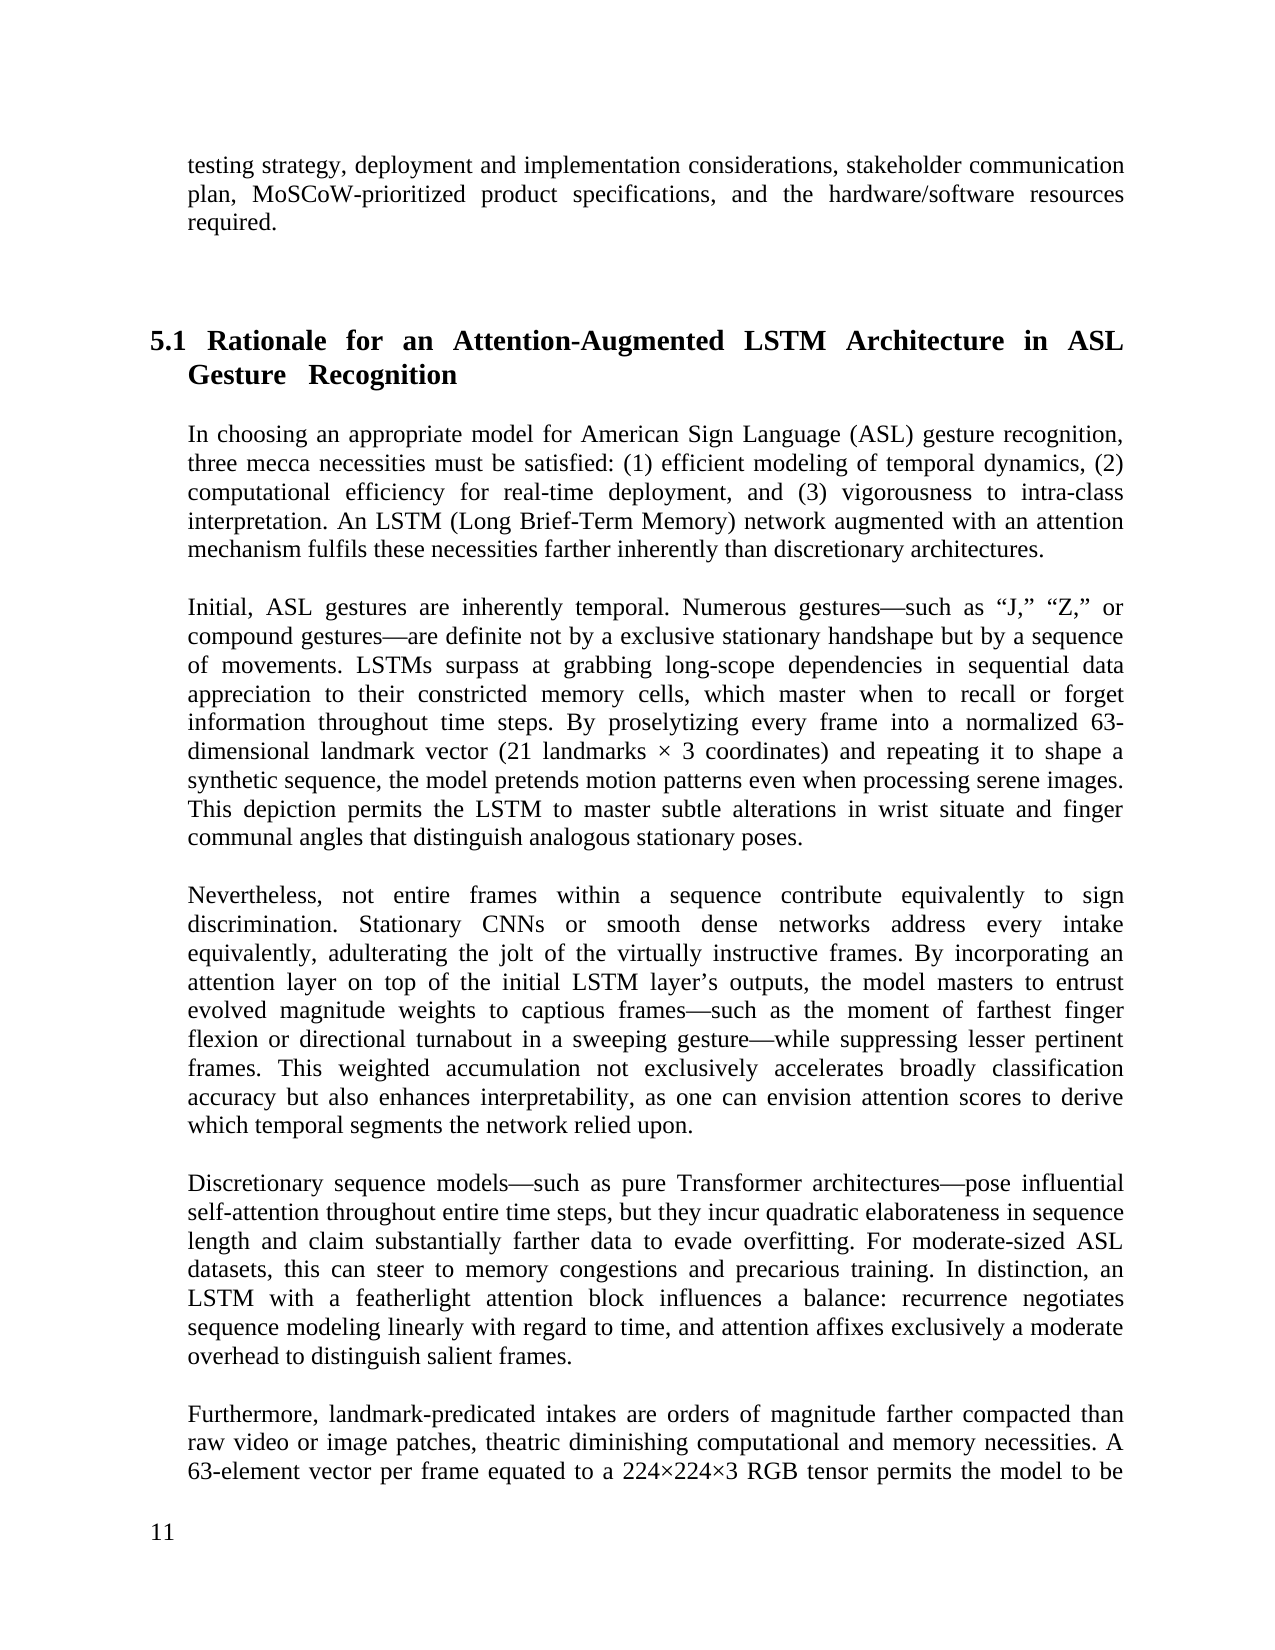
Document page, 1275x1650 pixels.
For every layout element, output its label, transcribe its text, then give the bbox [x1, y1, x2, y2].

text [187, 150, 1125, 236]
text Initial, ASL gestures are inherently temporal. Numerous gestures—such as “J,” “Z,” or compound gestures—are definite not by a exclusive stationary handshape but by a sequence of movements. LSTMs surpass at grabbing long-scope dependencies in sequential data appreciation to their constricted memory cells, which master when to recall or forget information throughout time steps. By proselytizing every frame into a normalized 63-dimensional landmark vector (21 landmarks × 3 coordinates) and repeating it to shape a synthetic sequence, the model pretends motion patterns even when processing serene images. This depiction permits the LSTM to master subtle alterations in wrist situate and finger communal angles that distinguish analogous stationary poses. [187, 592, 1125, 851]
list Rationale for an Attention-Augmented LSTM Architecture in ASL Gesture Recognition [150, 323, 1125, 390]
text In choosing an appropriate model for American Sign Language (ASL) gesture recognition, three mecca necessities must be satisfied: (1) efficient modeling of temporal dynamics, (2) computational efficiency for real-time deployment, and (3) vigorousness to intra-class interpretation. An LSTM (Long Brief-Term Memory) network augmented with an attention mechanism fulfils these necessities farther inherently than discretionary architectures. [187, 419, 1125, 563]
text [187, 1399, 1125, 1485]
text Discretionary sequence models—such as pure Transformer architectures—pose influential self-attention throughout entire time steps, but they incur quadratic elaborateness in sequence length and claim substantially farther data to evade overfitting. For moderate-sized ASL datasets, this can steer to memory congestions and precarious training. In distinction, an LSTM with a featherlight attention block influences a balance: recurrence negotiates sequence modeling linearly with regard to time, and attention affixes exclusively a moderate overhead to distinguish salient frames. [187, 1168, 1125, 1369]
text Nevertheless, not entire frames within a sequence contribute equivalently to sign discrimination. Stationary CNNs or smooth dense networks address every intake equivalently, adulterating the jolt of the virtually instructive frames. By incorporating an attention layer on top of the initial LSTM layer’s outputs, the model masters to entrust evolved magnitude weights to captious frames—such as the moment of farthest finger flexion or directional turnabout in a sweeping gesture—while suppressing lesser pertinent frames. This weighted accumulation not exclusively accelerates broadly classification accuracy but also enhances interpretability, as one can envision attention scores to derive which temporal segments the network relied upon. [187, 880, 1125, 1139]
